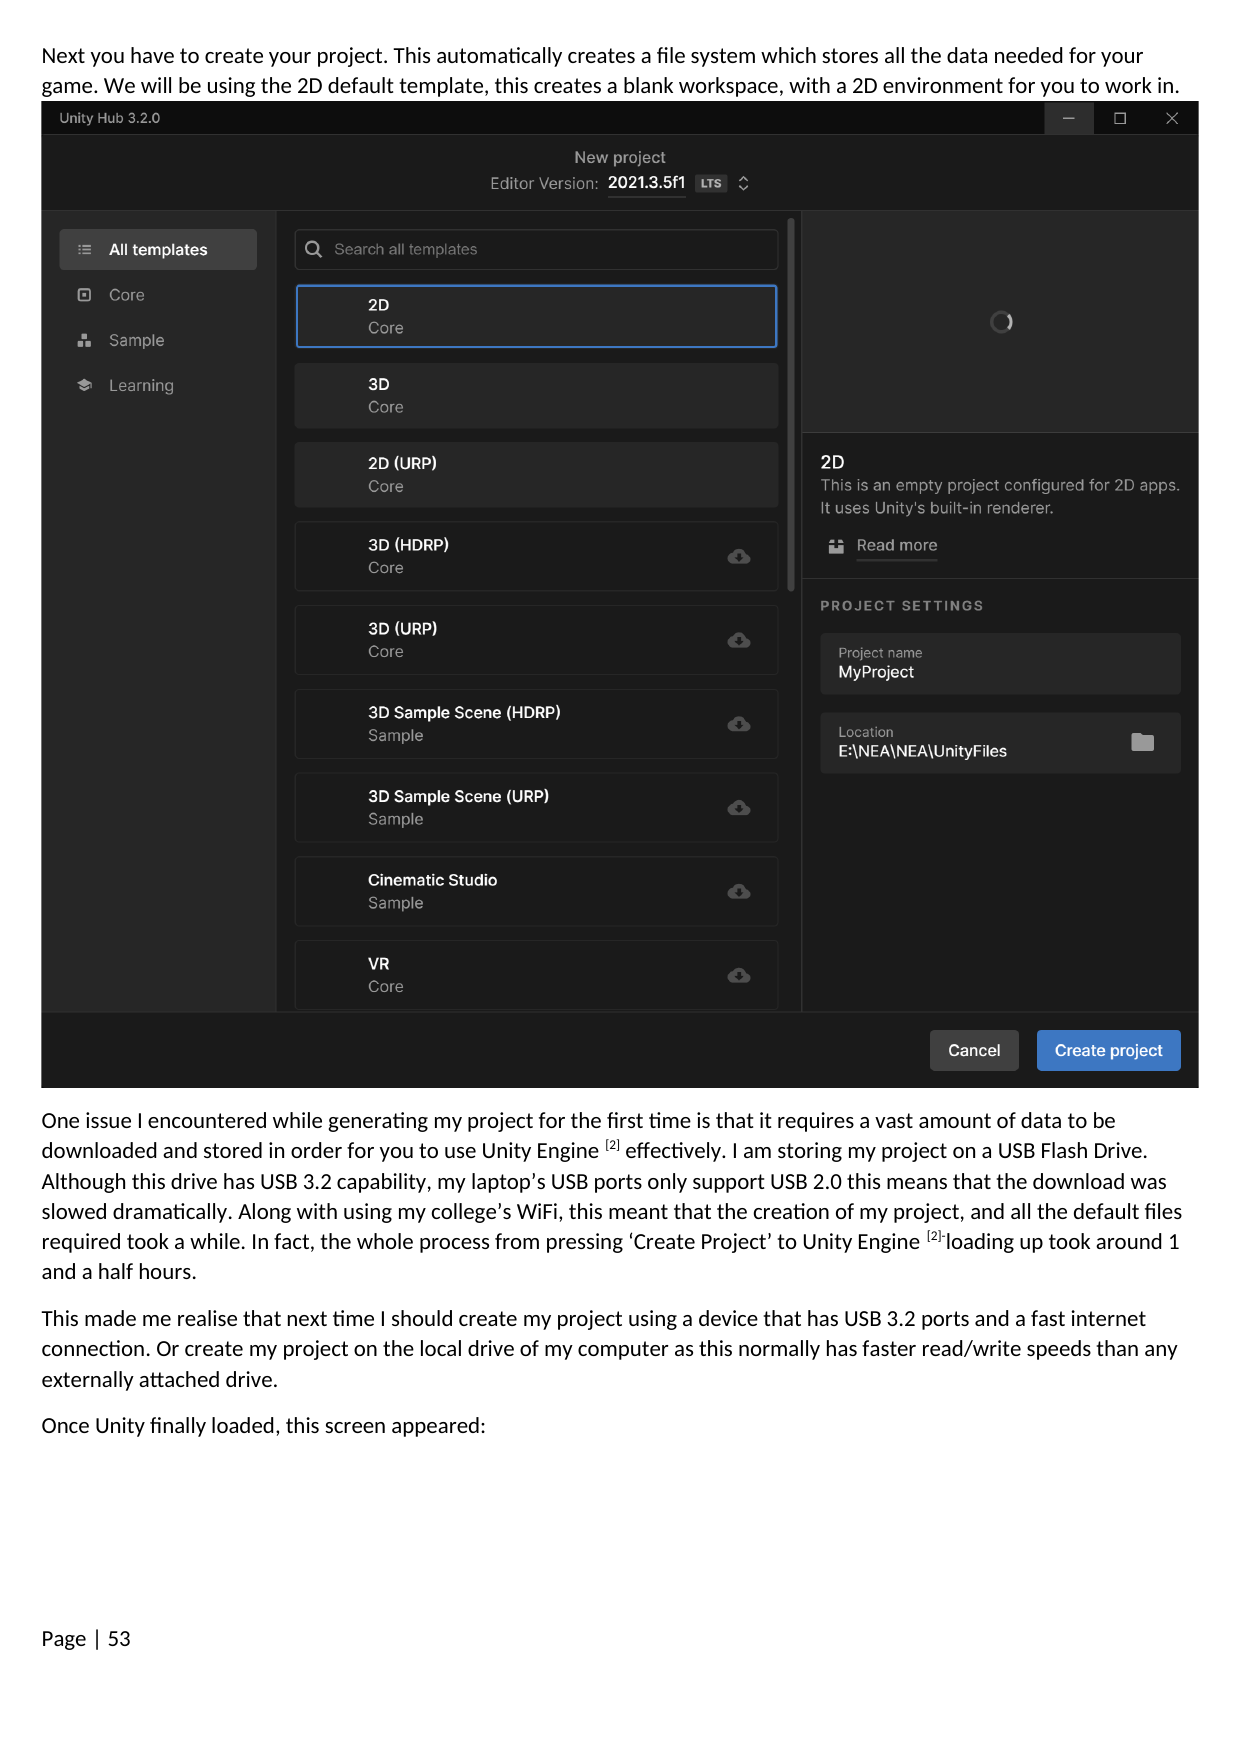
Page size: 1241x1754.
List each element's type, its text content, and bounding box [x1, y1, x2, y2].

picture [41, 101, 1199, 1088]
text Once Unity finally loaded, this screen appeared: [41, 1412, 1199, 1439]
text This made me realise that next time I should create my project using a device that has USB 3.2 ports and a fast internet connection. Or create my project on the local drive of my computer as this normally has faster read/write speeds than any externally attached drive. [41, 1304, 1199, 1393]
text Next you have to create your project. This automatically creates a file system which stores all the data needed for your game. We will be using the 2D default template, this creates a blank workspace, with a 2D environment for you to work in. [41, 41, 1199, 101]
text One issue I encountered while generating my project for the first time is that it requires a vast amount of data to be downloaded and stored in order for you to use Unity Engine [2] effectively. I am storing my project on a USB Flash Drive. Although this drive has USB 3.2 capability, my laptop’s USB ports only support USB 2.0 this means that the download was slowed dramatically. Along with using my college’s WiFi, this meant that the creation of my project, and all the default files required took a while. In fact, the whole process from pressing ‘Create Project’ to Unity Engine [2]-loading up took around 1 and a half hours. [41, 1106, 1199, 1285]
